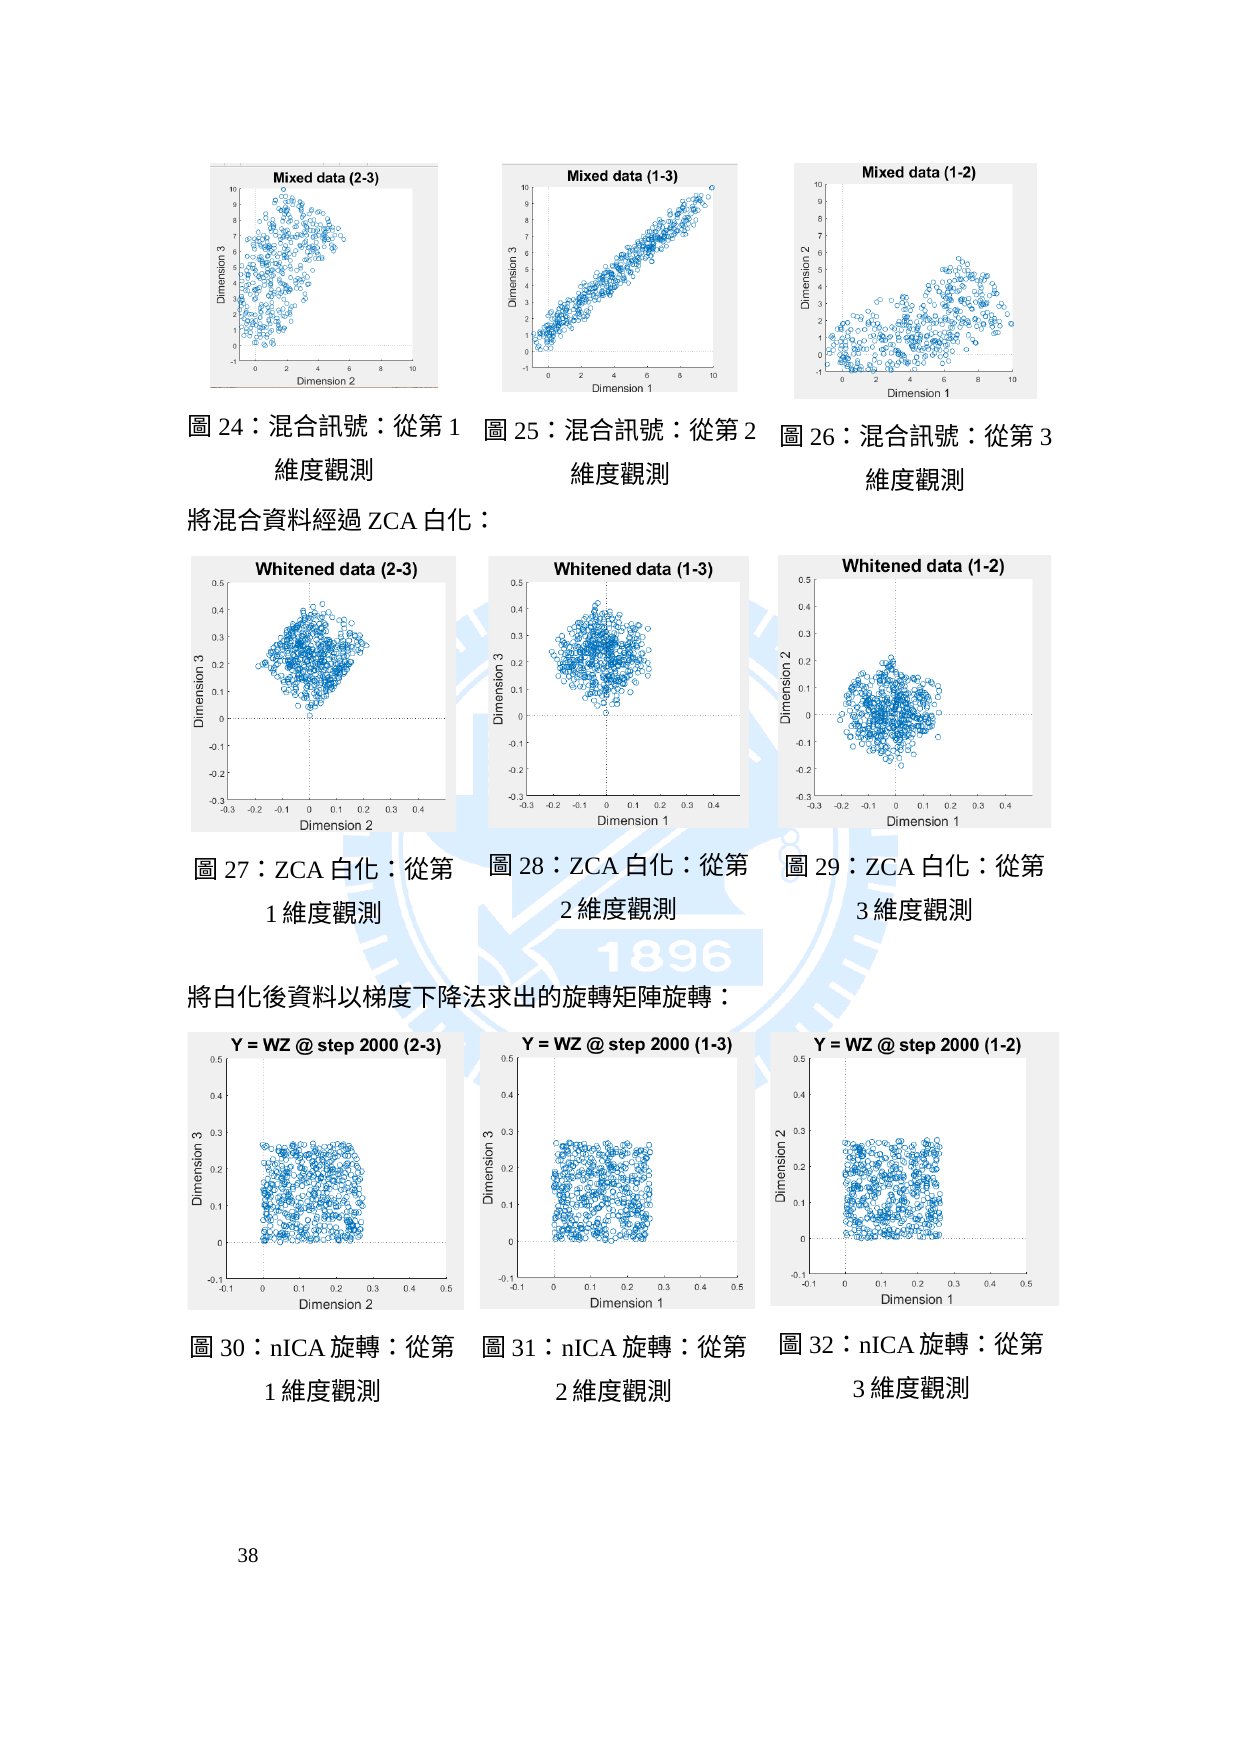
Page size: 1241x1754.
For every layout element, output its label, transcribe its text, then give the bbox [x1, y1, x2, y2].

picture [210, 163, 439, 388]
picture [488, 555, 749, 828]
table_header 圖 26：混合訊號：從第3維度觀測 [768, 163, 1063, 501]
picture [479, 1032, 755, 1309]
table_header 圖 24：混合訊號：從第1維度觀測 [176, 163, 472, 501]
text 將白化後資料以梯度下降法求出的旋轉矩陣旋轉： [187, 978, 1053, 1014]
picture [777, 555, 1052, 828]
picture [502, 163, 738, 392]
picture [770, 1032, 1060, 1306]
table_header 圖 31：nICA旋轉：從第2維度觀測 [469, 1032, 759, 1412]
picture [187, 1032, 464, 1310]
table_header 圖 28：ZCA白化：從第2維度觀測 [471, 555, 766, 934]
text 將混合資料經過ZCA白化： [187, 501, 1053, 537]
table_header 圖 27：ZCA白化：從第1維度觀測 [176, 555, 471, 934]
table_header 圖 32：nICA旋轉：從第3維度觀測 [759, 1032, 1063, 1412]
table_header 圖 25：混合訊號：從第2維度觀測 [472, 163, 768, 501]
picture [191, 555, 457, 832]
table_header 圖 29：ZCA白化：從第3維度觀測 [766, 555, 1063, 934]
picture [794, 163, 1037, 399]
table_header 圖 30：nICA旋轉：從第1維度觀測 [176, 1032, 468, 1412]
